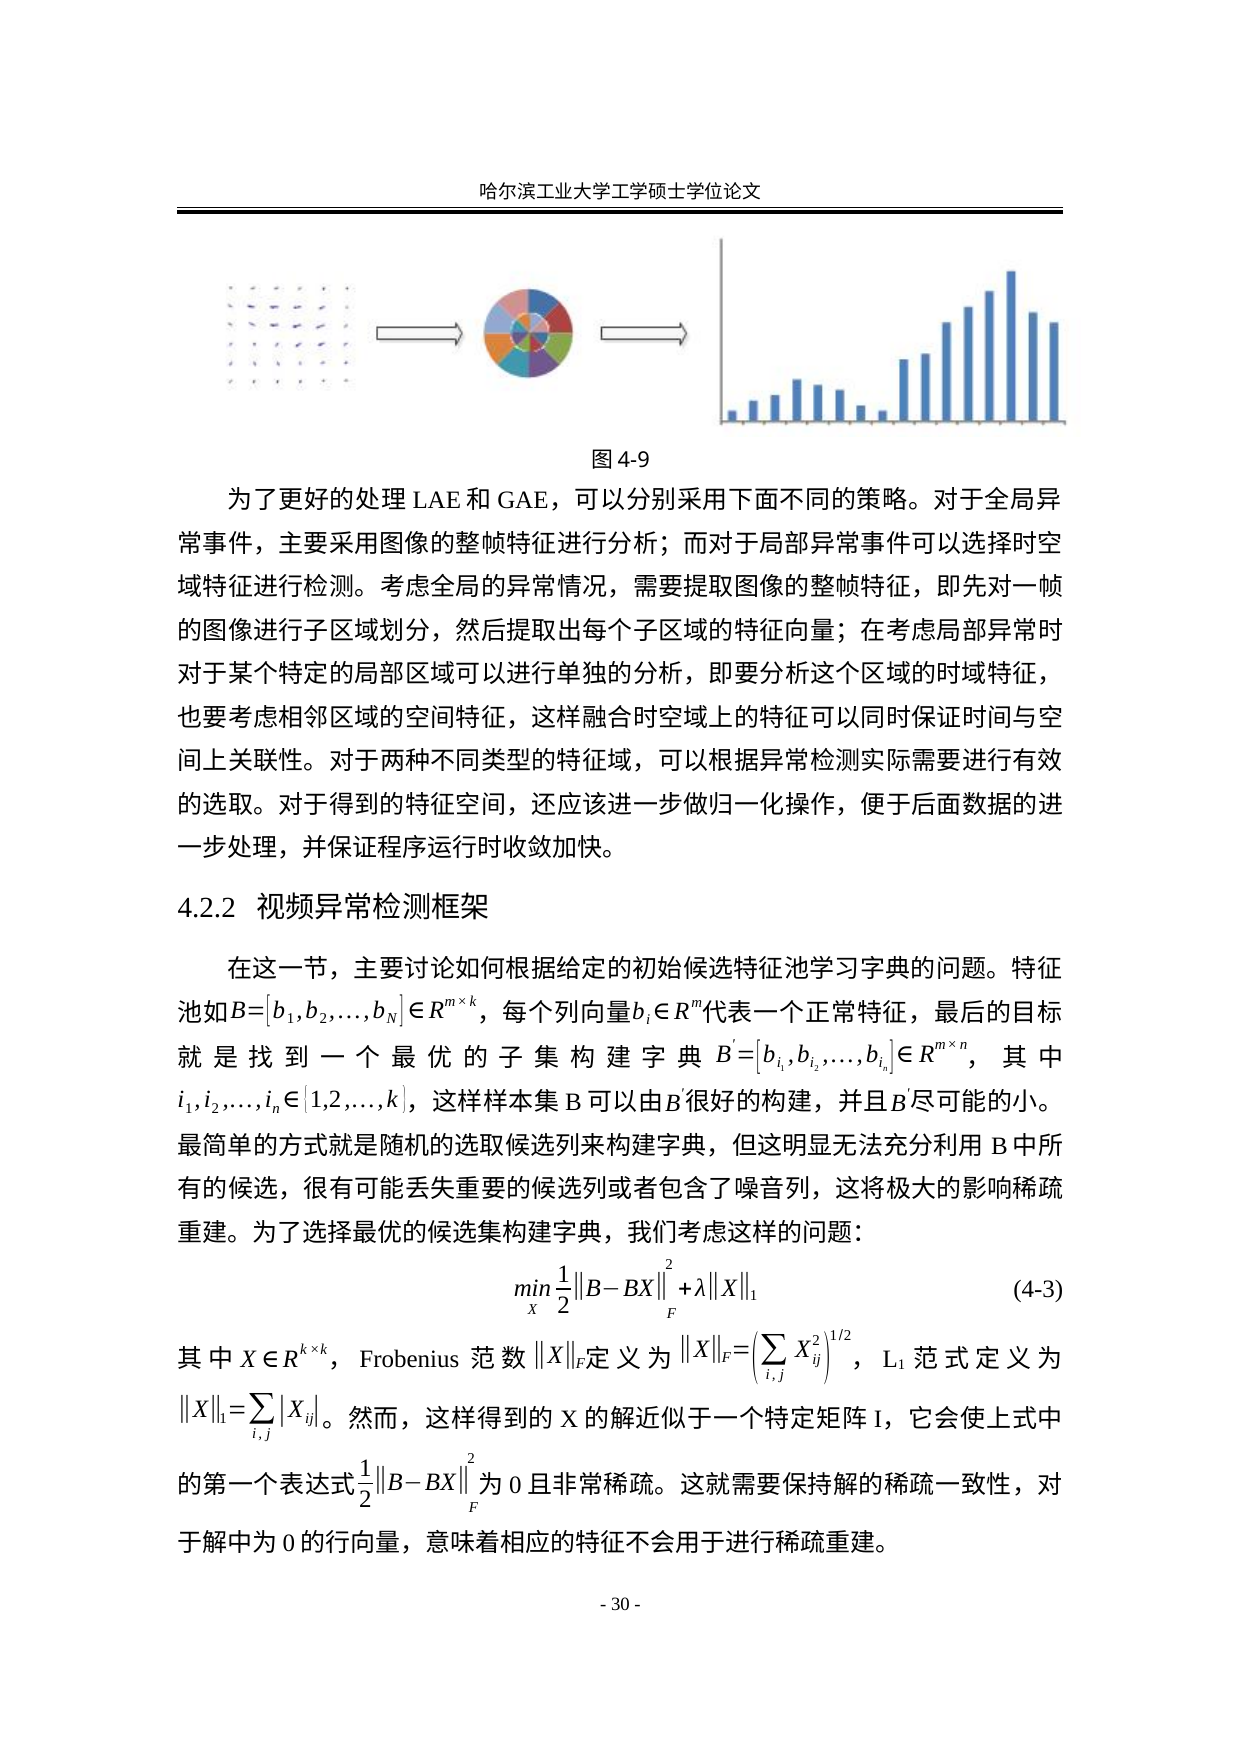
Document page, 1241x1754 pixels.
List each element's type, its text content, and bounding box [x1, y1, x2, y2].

text 在这一节，主要讨论如何根据给定的初始候选特征池学习字典的问题。特征池如，每个列向量代表一个正常特征，最后的目标就是找到一个最优的子集构建字典，其中，这样样本集B可以由很好的构建，并且尽可能的小。最简单的方式就是随机的选取候选列来构建字典，但这明显无法充分利用B中所有的候选，很有可能丢失重要的候选列或者包含了噪音列，这将极大的影响稀疏重建。为了选择最优的候选集构建字典，我们考虑这样的问题： [177, 949, 1063, 1248]
subtitle 视频异常检测框架 [177, 883, 1063, 926]
picture [225, 224, 1081, 437]
text 为了更好的处理LAE和GAE，可以分别采用下面不同的策略。对于全局异常事件，主要采用图像的整帧特征进行分析；而对于局部异常事件可以选择时空域特征进行检测。考虑全局的异常情况，需要提取图像的整帧特征，即先对一帧的图像进行子区域划分，然后提取出每个子区域的特征向量；在考虑局部异常时，对于某个特定的局部区域可以进行单独的分析，即要分析这个区域的时域特征，也要考虑相邻区域的空间特征，这样融合时空域上的特征可以同时保证时间与空间上关联性。对于两种不同类型的特征域，可以根据异常检测实际需要进行有效的选取。对于得到的特征空间，还应该进一步做归一化操作，便于后面数据的进一步处理，并保证程序运行时收敛加快。 [177, 480, 1063, 864]
text 其中，Frobenius范数定义为，L1范式定义为。然而，这样得到的X的解近似于一个特定矩阵I，它会使上式中的第一个表达式为0且非常稀疏。这就需要保持解的稀疏一致性，对于解中为0的行向量，意味着相应的特征不会用于进行稀疏重建。 [177, 1327, 1063, 1559]
text (4-3) [177, 1256, 1063, 1321]
